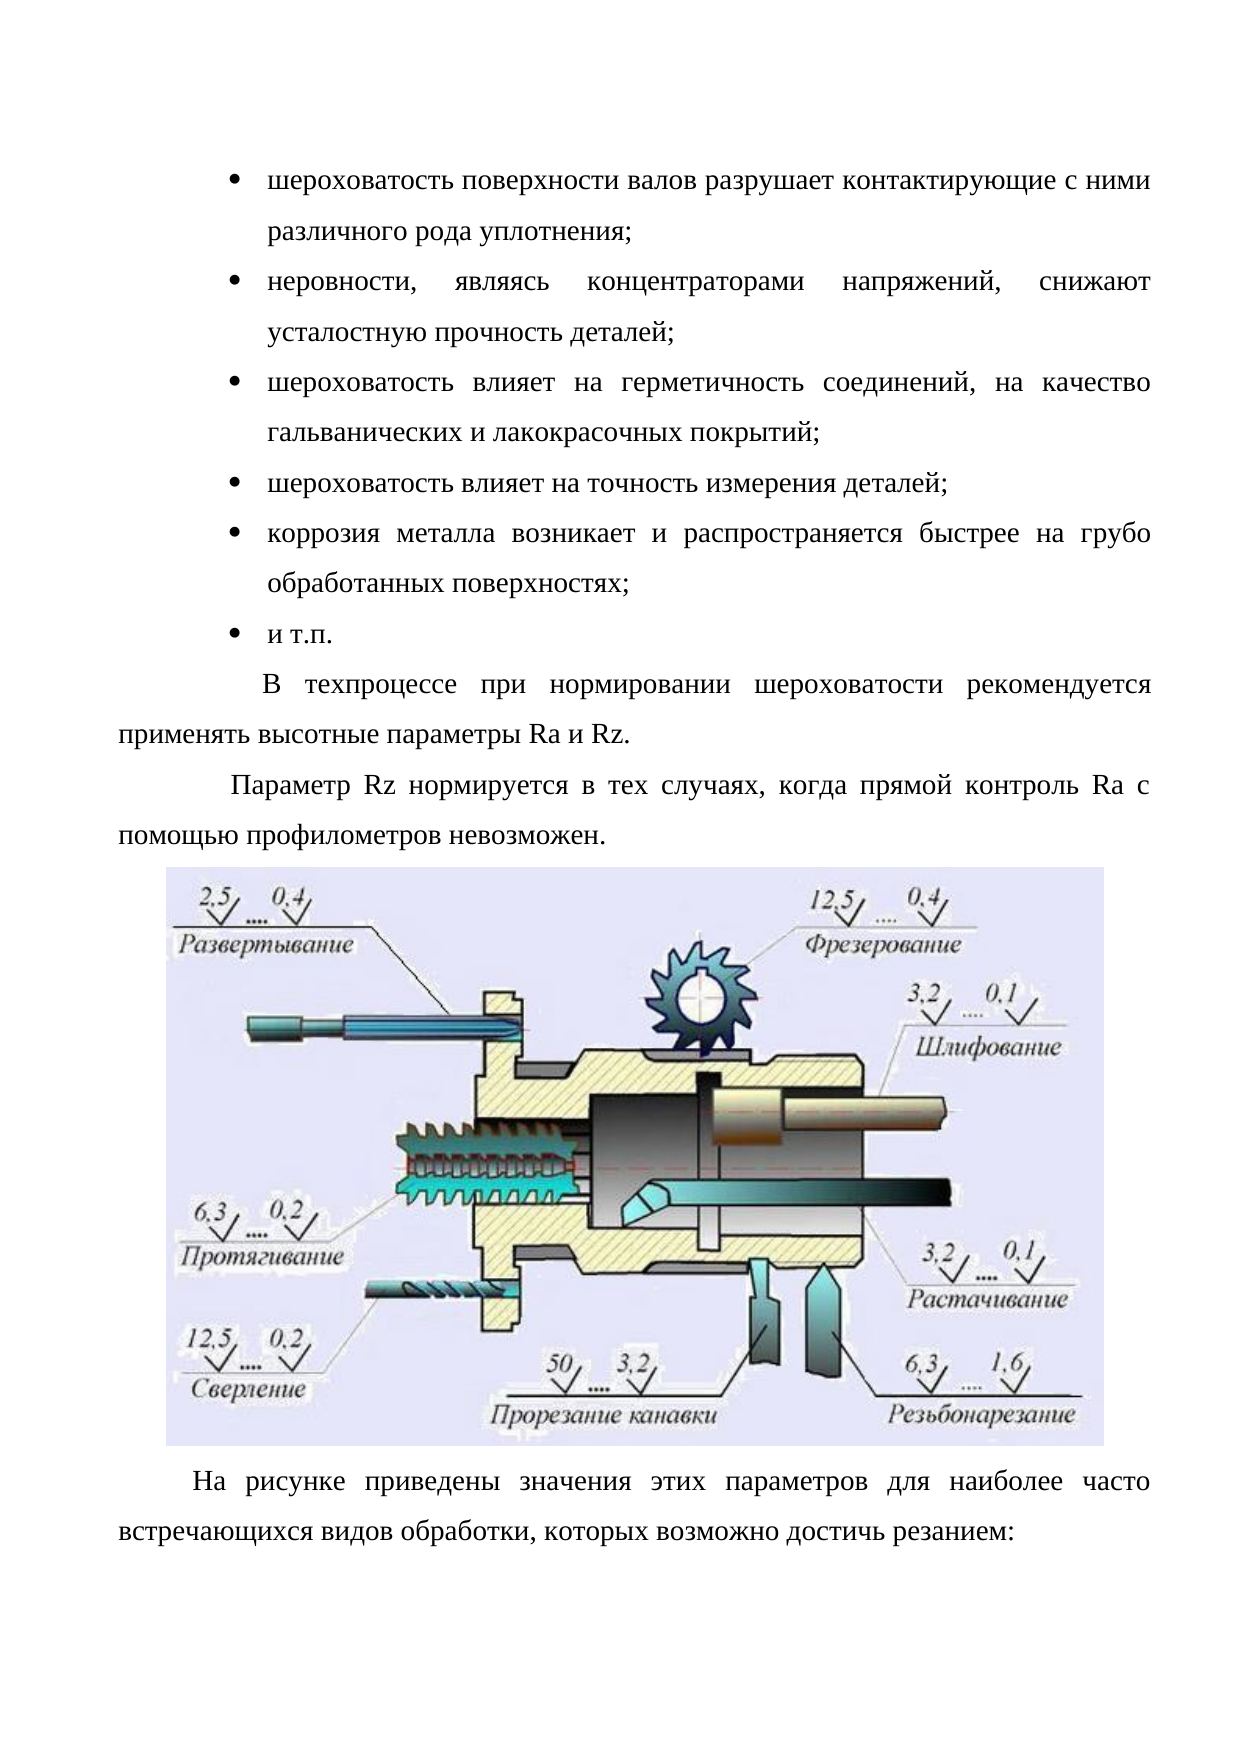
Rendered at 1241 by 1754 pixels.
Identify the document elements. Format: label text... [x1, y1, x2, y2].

picture [166, 867, 1104, 1446]
list шероховатость влияет на герметичность соединений, на качество гальванических и лакокрасочных покрытий; [229, 364, 1152, 448]
text Параметр Rz нормируется в тех случаях, когда прямой контроль Ra с помощью профилометров невозможен. [118, 767, 1152, 851]
text В техпроцессе пpи нормировании шероховатости рекомендуется применять высотные параметры Ra и Rz. [118, 666, 1152, 750]
list шероховатость влияет на точность измерения деталей; [229, 465, 1152, 498]
list коррозия металла возникает и распространяется быстрее на грубо обработанных поверхностях; [229, 515, 1152, 599]
list шероховатость поверхности валов разрушает контактирующие с ними различного рода уплотнения; [229, 162, 1152, 246]
list и т.п. [229, 616, 1152, 649]
text Hа pисунке пpиведены значения этих паpаметpов для наиболее часто встpечающихся видов обработки, которых возможно достичь резанием: [118, 1463, 1152, 1547]
list неровности, являясь концентраторами напряжений, снижают усталостную прочность деталей; [229, 263, 1152, 347]
